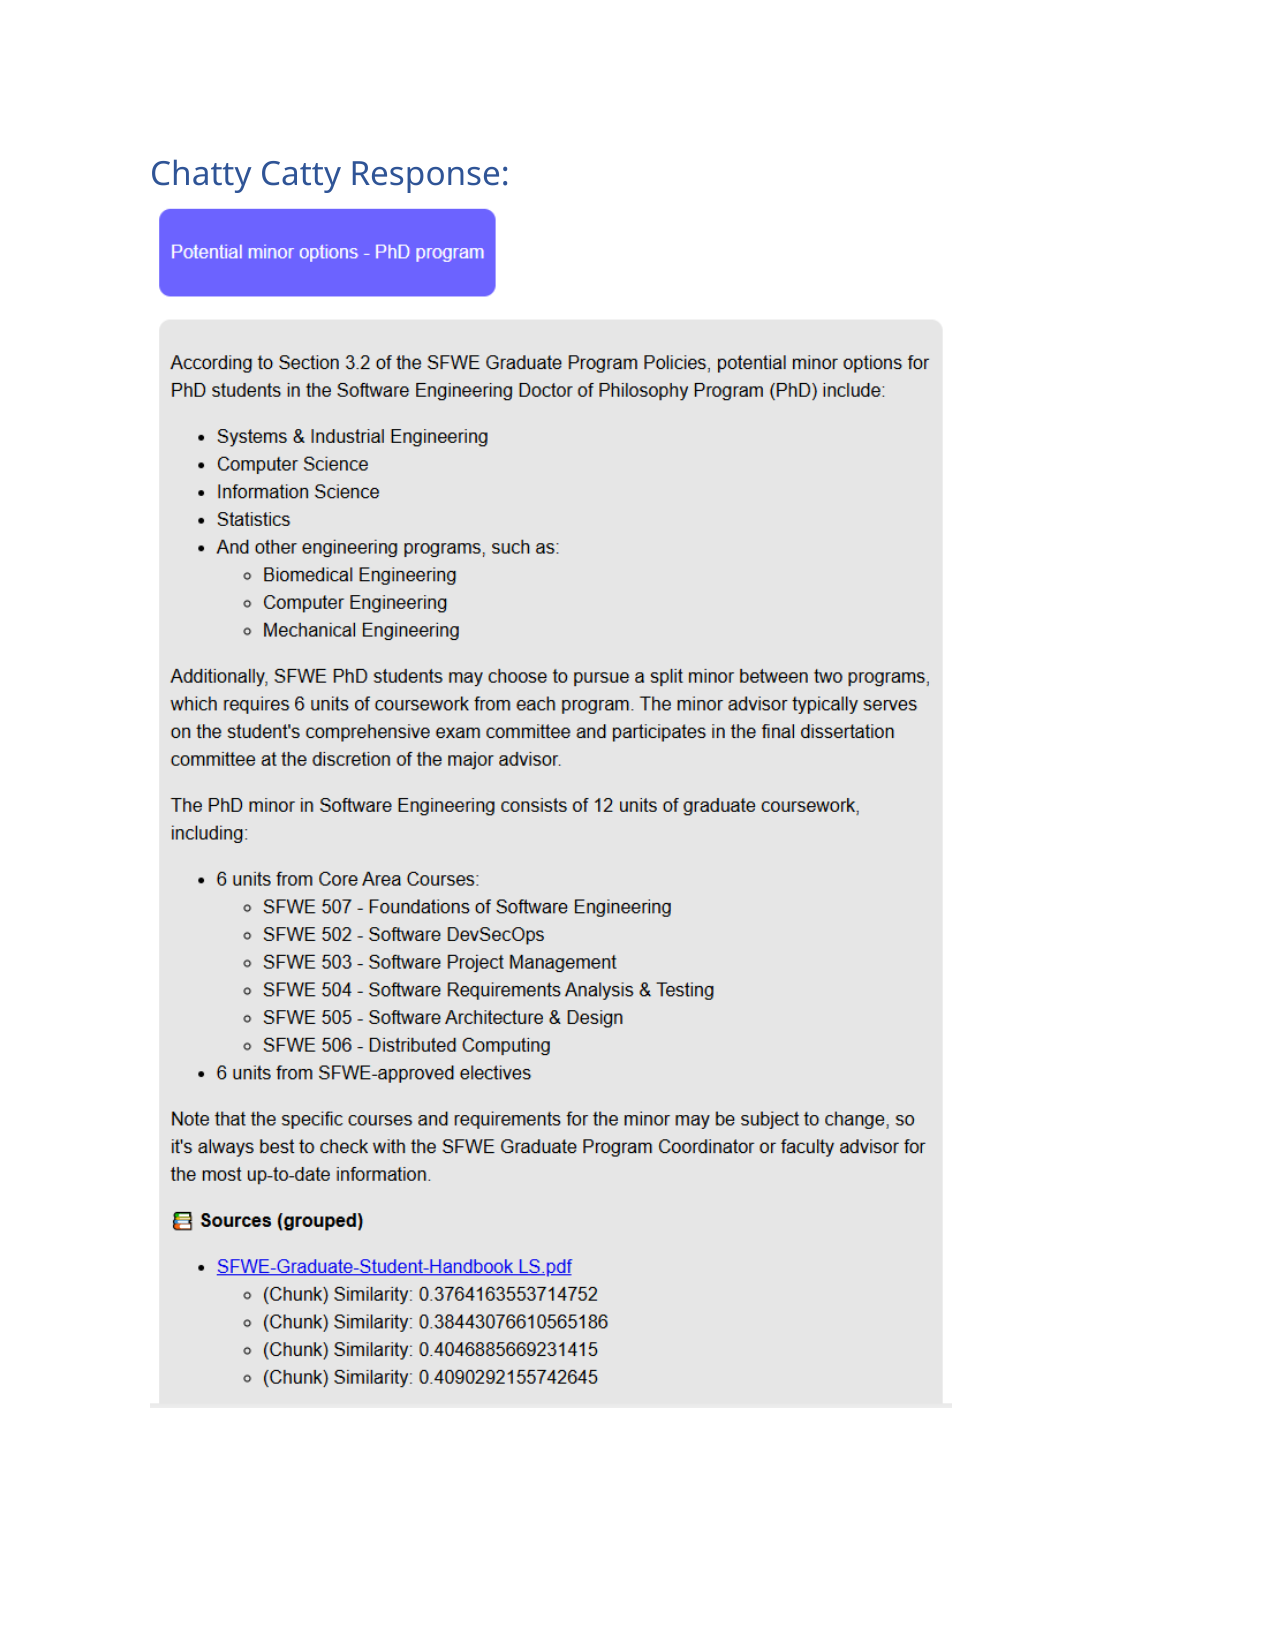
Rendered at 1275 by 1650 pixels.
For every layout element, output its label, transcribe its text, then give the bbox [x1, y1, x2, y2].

picture [150, 202, 952, 1408]
